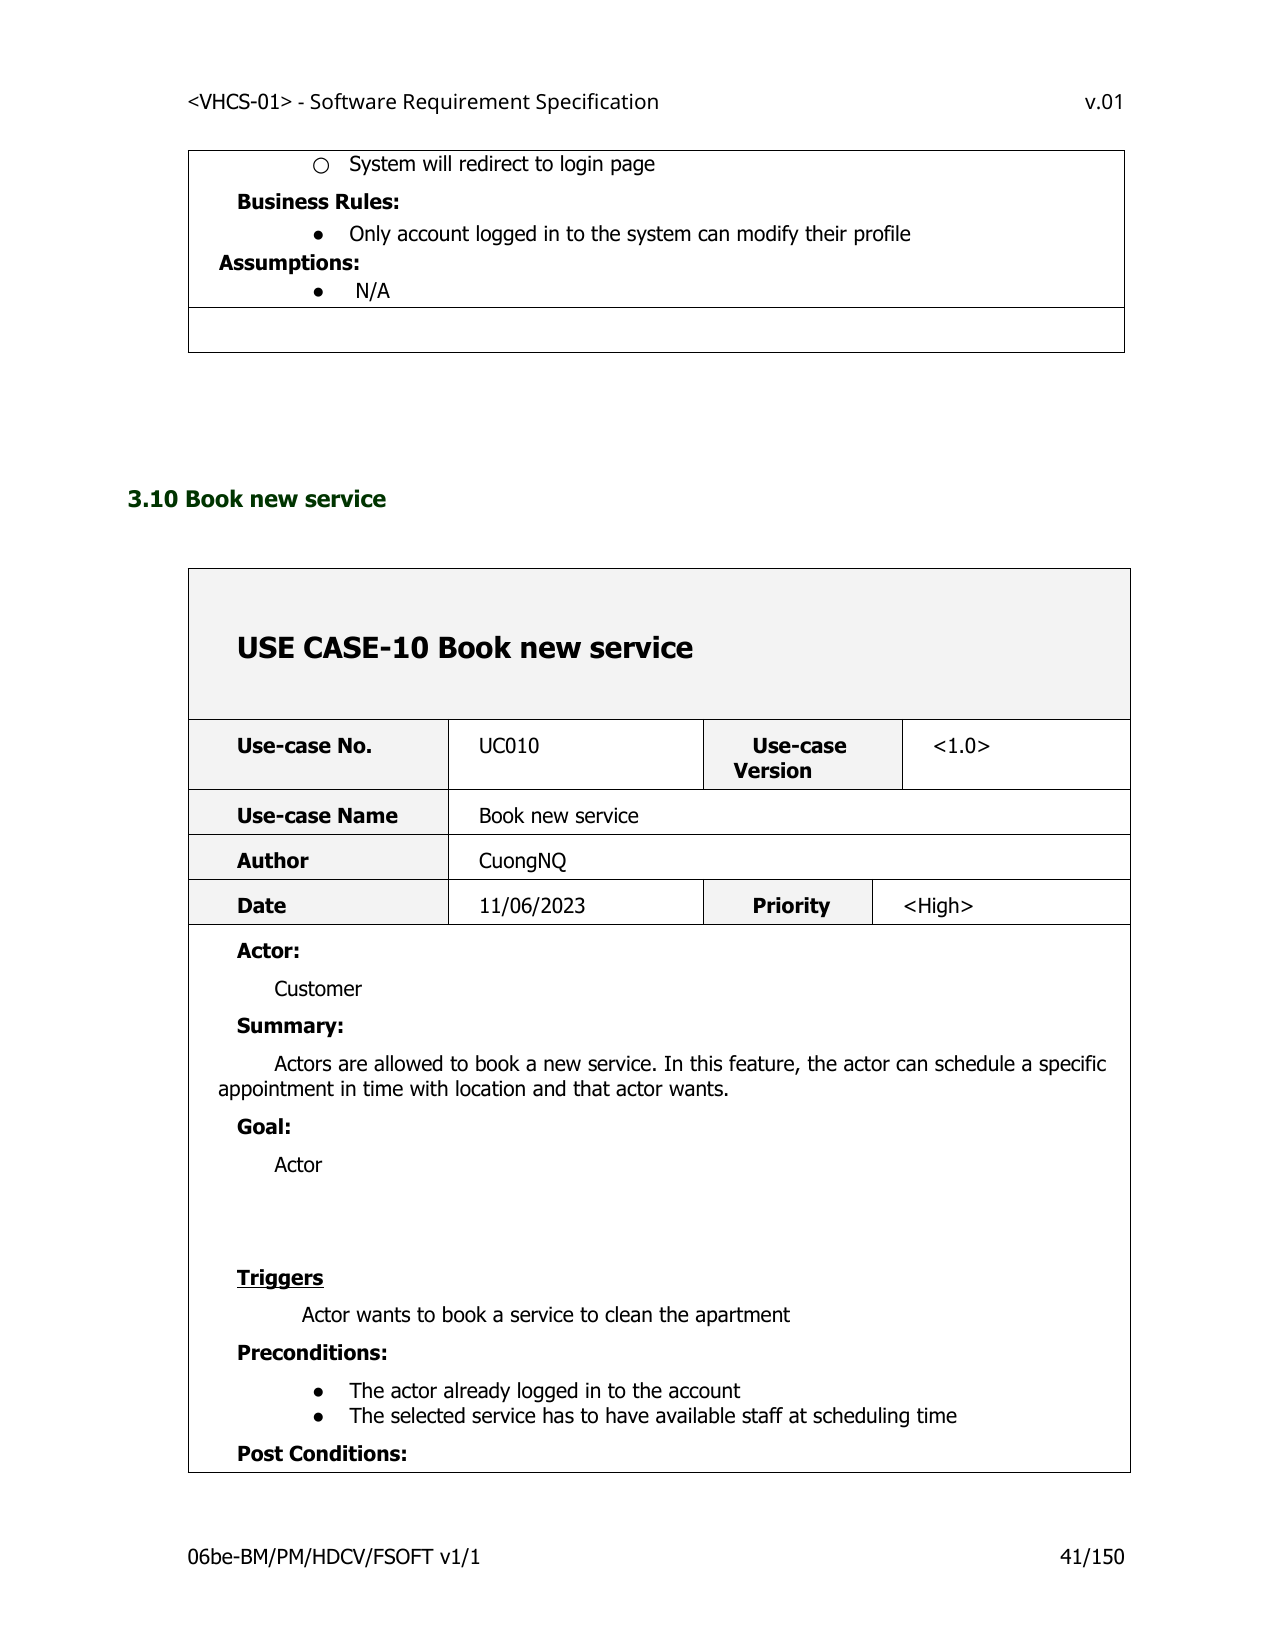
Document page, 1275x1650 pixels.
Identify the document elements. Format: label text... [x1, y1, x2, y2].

table_cell Use-case No. [189, 720, 448, 789]
table_cell UC010 [449, 720, 703, 789]
table_cell Book new service [449, 790, 1130, 834]
table_cell [189, 308, 1124, 352]
table_cell 11/06/2023 [449, 880, 703, 924]
table_cell Use-case Version [704, 720, 902, 789]
table_cell Priority [704, 880, 872, 924]
table_cell <1.0> [903, 720, 1130, 789]
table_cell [189, 925, 1130, 1472]
table_cell CuongNQ [449, 835, 1130, 879]
table_cell Date [189, 880, 448, 924]
table_cell Use-case Name [189, 790, 448, 834]
table_cell Author [189, 835, 448, 879]
subtitle 3.10 Book new service [127, 484, 1125, 512]
table_header USE CASE-10 Book new service [189, 569, 1130, 719]
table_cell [189, 151, 1124, 307]
table_cell <High> [873, 880, 1130, 924]
